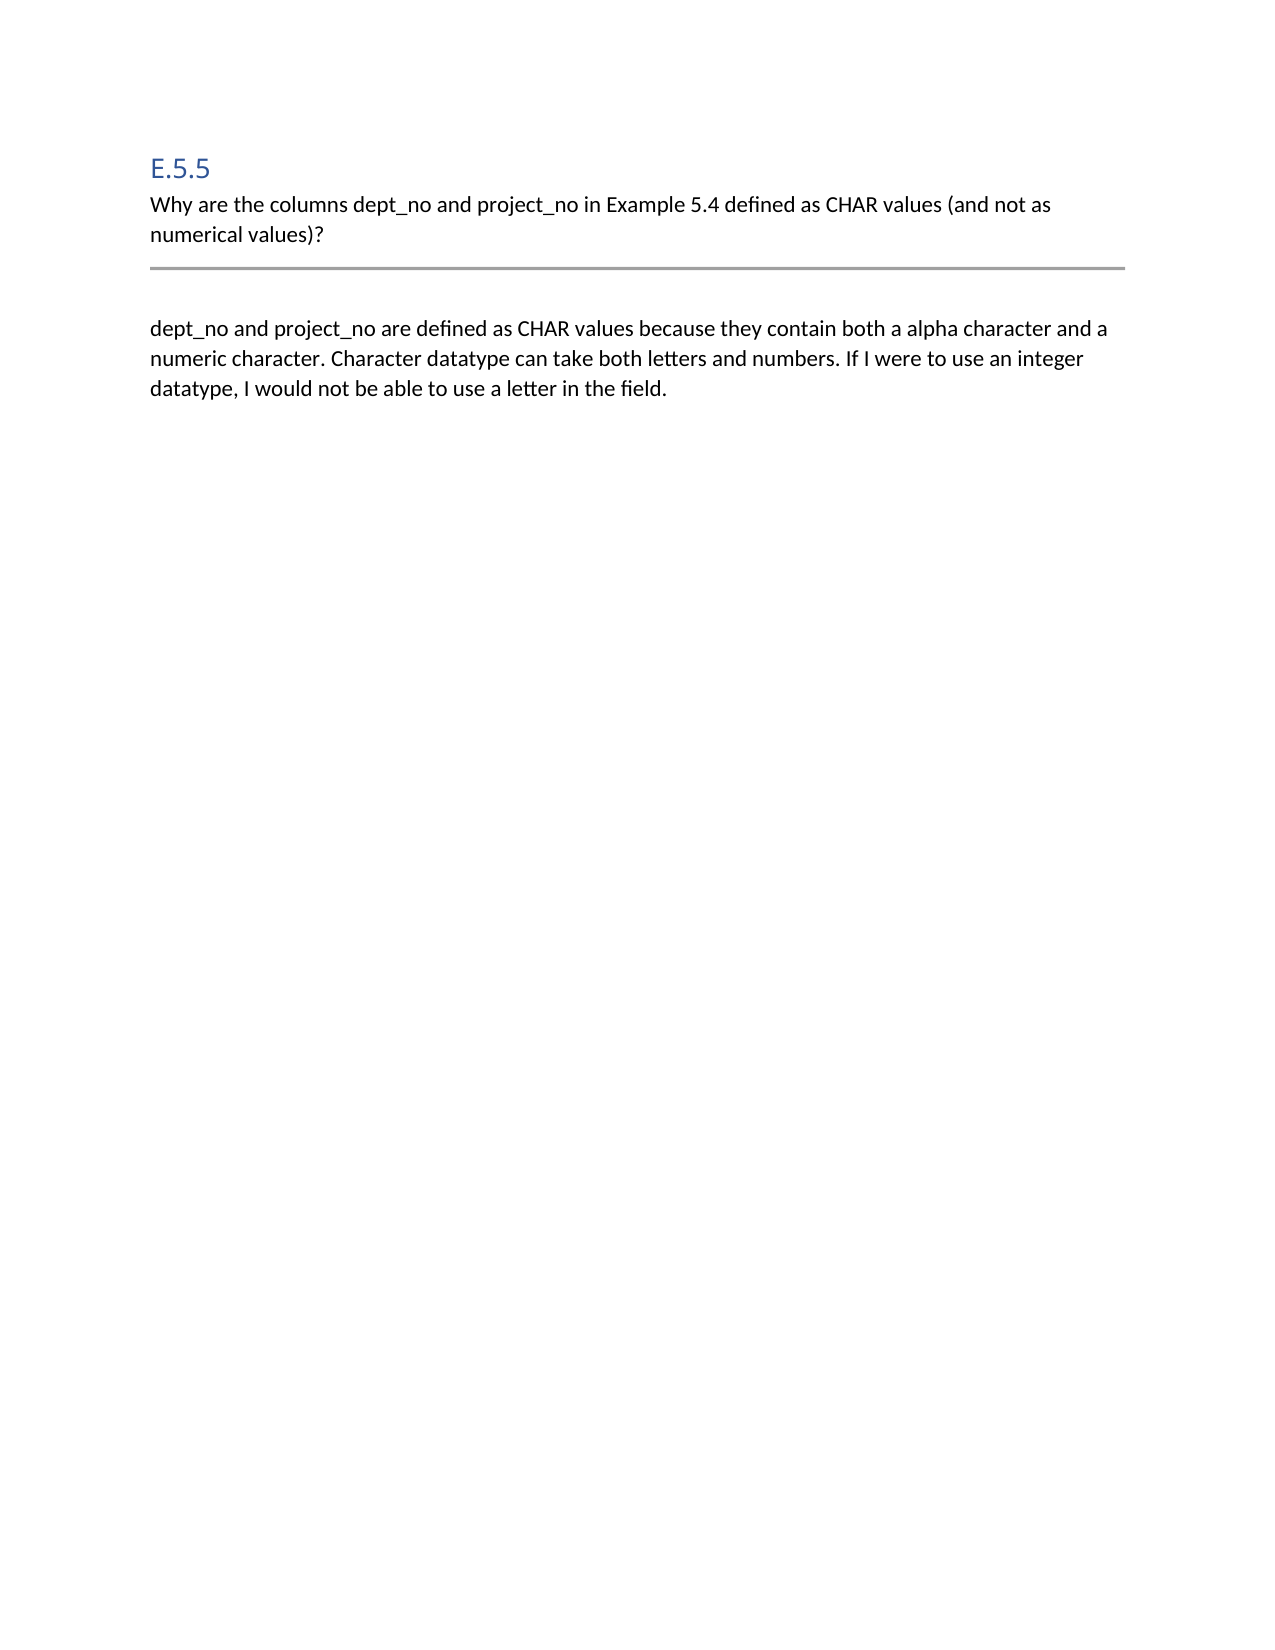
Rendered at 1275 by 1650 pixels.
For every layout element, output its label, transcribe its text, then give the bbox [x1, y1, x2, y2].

text Why are the columns dept_no and project_no in Example 5.4 defined as CHAR values (and not as numerical values)? [150, 190, 1125, 248]
text dept_no and project_no are defined as CHAR values because they contain both a alpha character and a numeric character. Character datatype can take both letters and numbers. If I were to use an integer datatype, I would not be able to use a letter in the field. [150, 314, 1125, 402]
subtitle E.5.5 [150, 150, 1125, 187]
